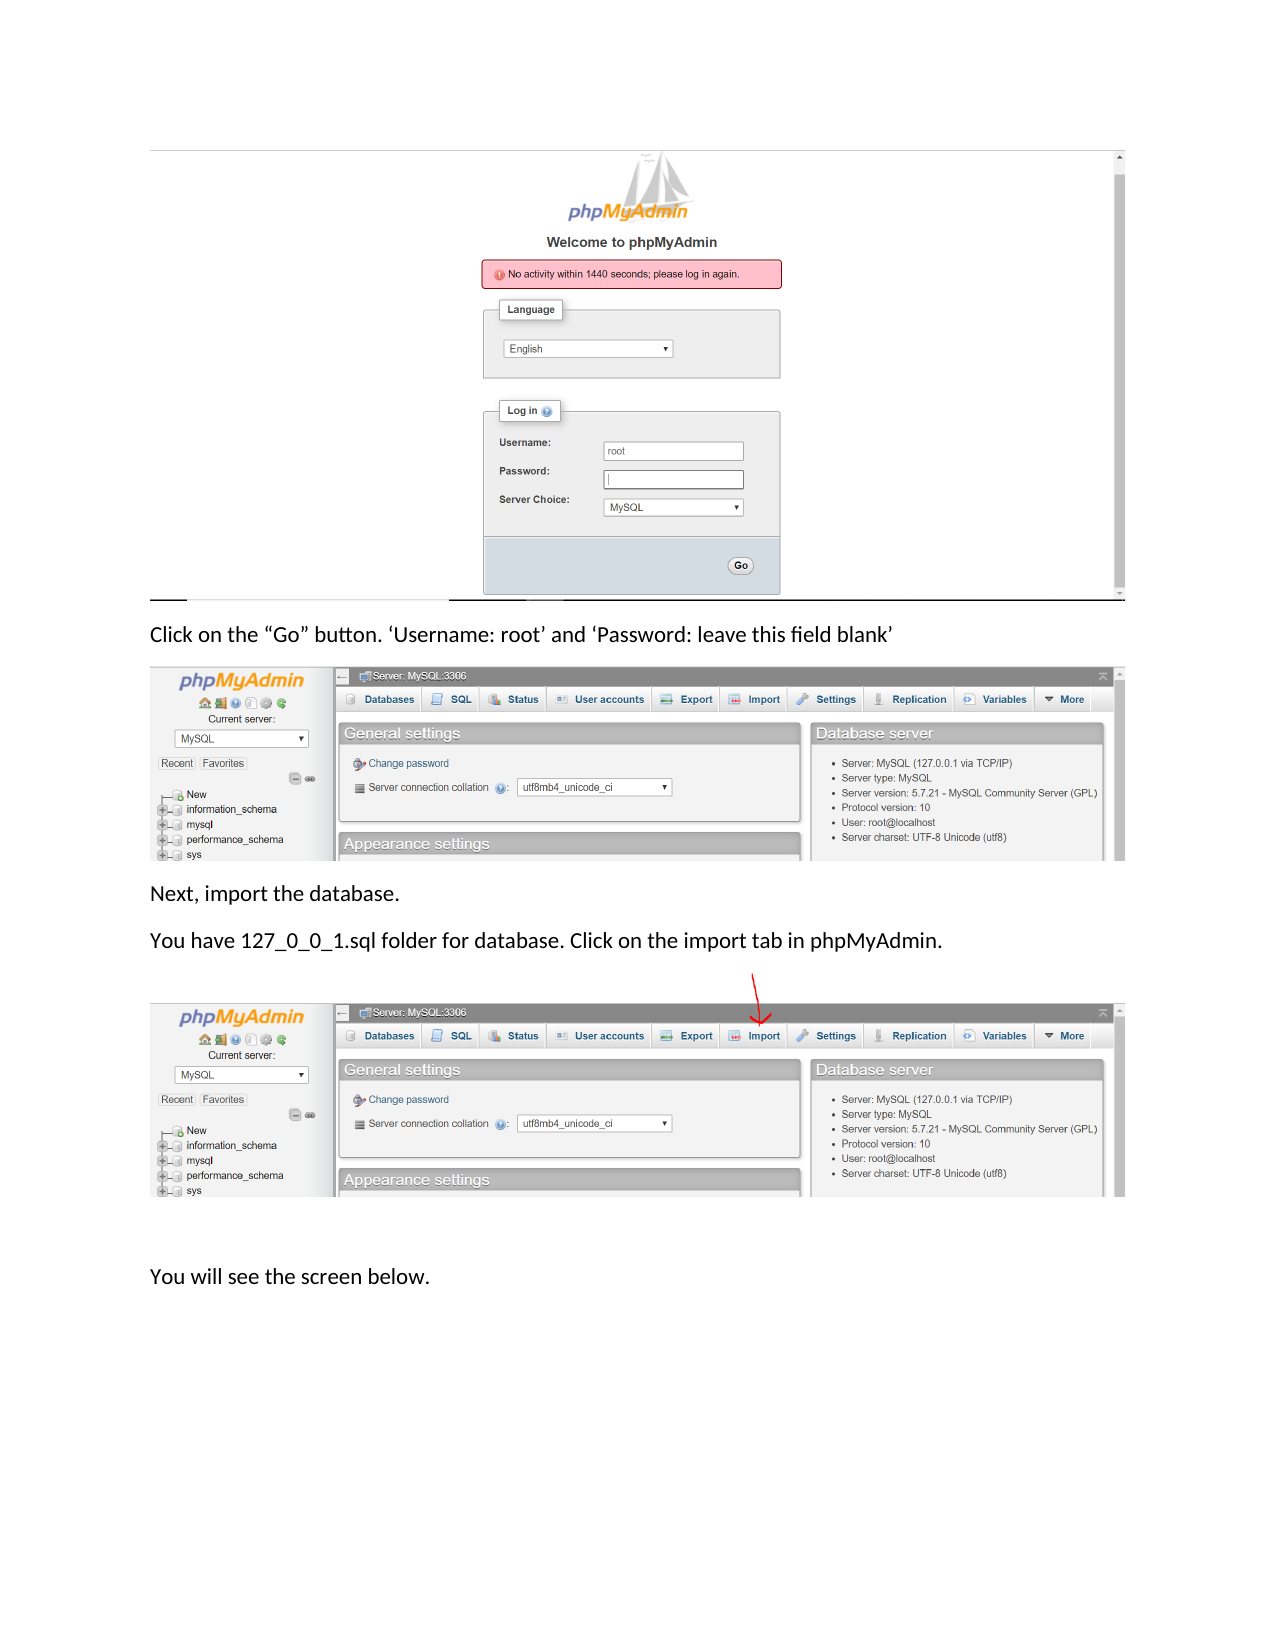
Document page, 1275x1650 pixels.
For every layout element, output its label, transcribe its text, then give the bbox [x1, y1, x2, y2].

picture [150, 666, 1125, 861]
text Next, import the database. [150, 879, 1125, 907]
text You have 127_0_0_1.sql folder for database. Click on the import tab in phpMyAdmin. [150, 926, 1125, 954]
text You will see the screen below. [150, 1262, 1125, 1290]
picture [150, 973, 1125, 1197]
text Click on the “Go” button. ‘Username: root’ and ‘Password: leave this field blank’ [150, 620, 1125, 648]
picture [150, 150, 1125, 601]
